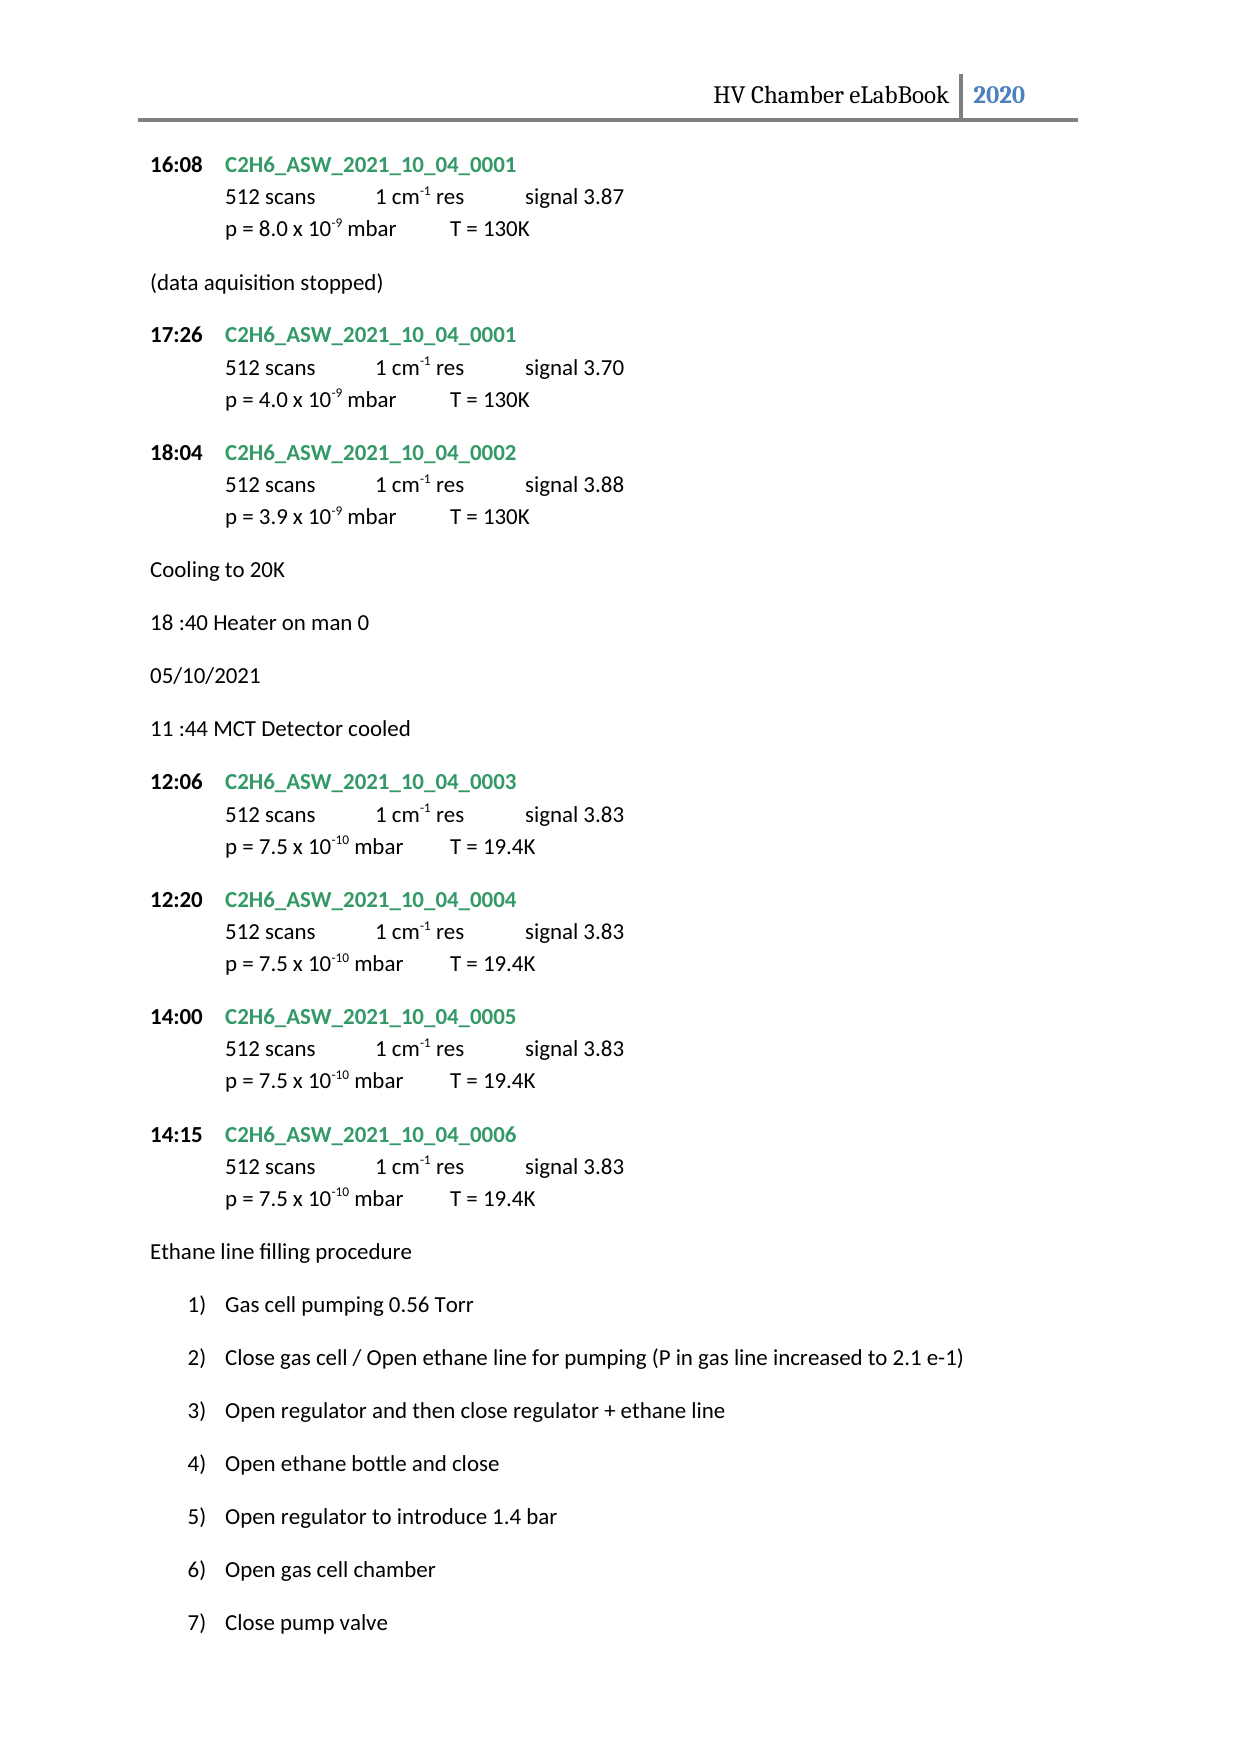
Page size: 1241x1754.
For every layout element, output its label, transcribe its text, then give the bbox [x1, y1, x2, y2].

list Gas cell pumping 0.56 Torr [187, 1290, 1090, 1318]
list Open ethane bottle and close [187, 1449, 1090, 1477]
list Open regulator and then close regulator + ethane line [187, 1396, 1090, 1424]
text 12:20 C2H6_ASW_2021_10_04_0004 [150, 885, 1090, 913]
text 512 scans 1 cm-1 res signal 3.83 p = 7.5 x 10-10 mbar T = 19.4K [225, 917, 1090, 977]
text (data aquisition stopped) [150, 268, 1090, 296]
list Open gas cell chamber [187, 1555, 1090, 1583]
text Cooling to 20K [150, 555, 1090, 583]
text Ethane line filling procedure [150, 1237, 1090, 1265]
text 512 scans 1 cm-1 res signal 3.87 p = 8.0 x 10-9 mbar T = 130K [225, 182, 1090, 243]
text 512 scans 1 cm-1 res signal 3.83 p = 7.5 x 10-10 mbar T = 19.4K [225, 1034, 1090, 1095]
text 14:00 C2H6_ASW_2021_10_04_0005 [150, 1002, 1090, 1030]
text 12:06 C2H6_ASW_2021_10_04_0003 [150, 767, 1090, 796]
text 512 scans 1 cm-1 res signal 3.83 p = 7.5 x 10-10 mbar T = 19.4K [225, 1152, 1090, 1212]
text 14:15 C2H6_ASW_2021_10_04_0006 [150, 1120, 1090, 1148]
text 11 :44 MCT Detector cooled [150, 714, 1090, 742]
text 512 scans 1 cm-1 res signal 3.83 p = 7.5 x 10-10 mbar T = 19.4K [225, 800, 1090, 860]
list Open regulator to introduce 1.4 bar [187, 1502, 1090, 1530]
list Close gas cell / Open ethane line for pumping (P in gas line increased to 2.1 e-1) [187, 1343, 1090, 1371]
list Close pump valve [187, 1608, 1090, 1636]
text 512 scans 1 cm-1 res signal 3.70 p = 4.0 x 10-9 mbar T = 130K [225, 353, 1090, 413]
text 512 scans 1 cm-1 res signal 3.88 p = 3.9 x 10-9 mbar T = 130K [225, 470, 1090, 530]
text 05/10/2021 [150, 661, 1090, 689]
text 17:26 C2H6_ASW_2021_10_04_0001 [150, 321, 1090, 349]
text 18:04 C2H6_ASW_2021_10_04_0002 [150, 438, 1090, 466]
text 16:08 C2H6_ASW_2021_10_04_0001 [150, 150, 1090, 178]
text 18 :40 Heater on man 0 [150, 608, 1090, 636]
